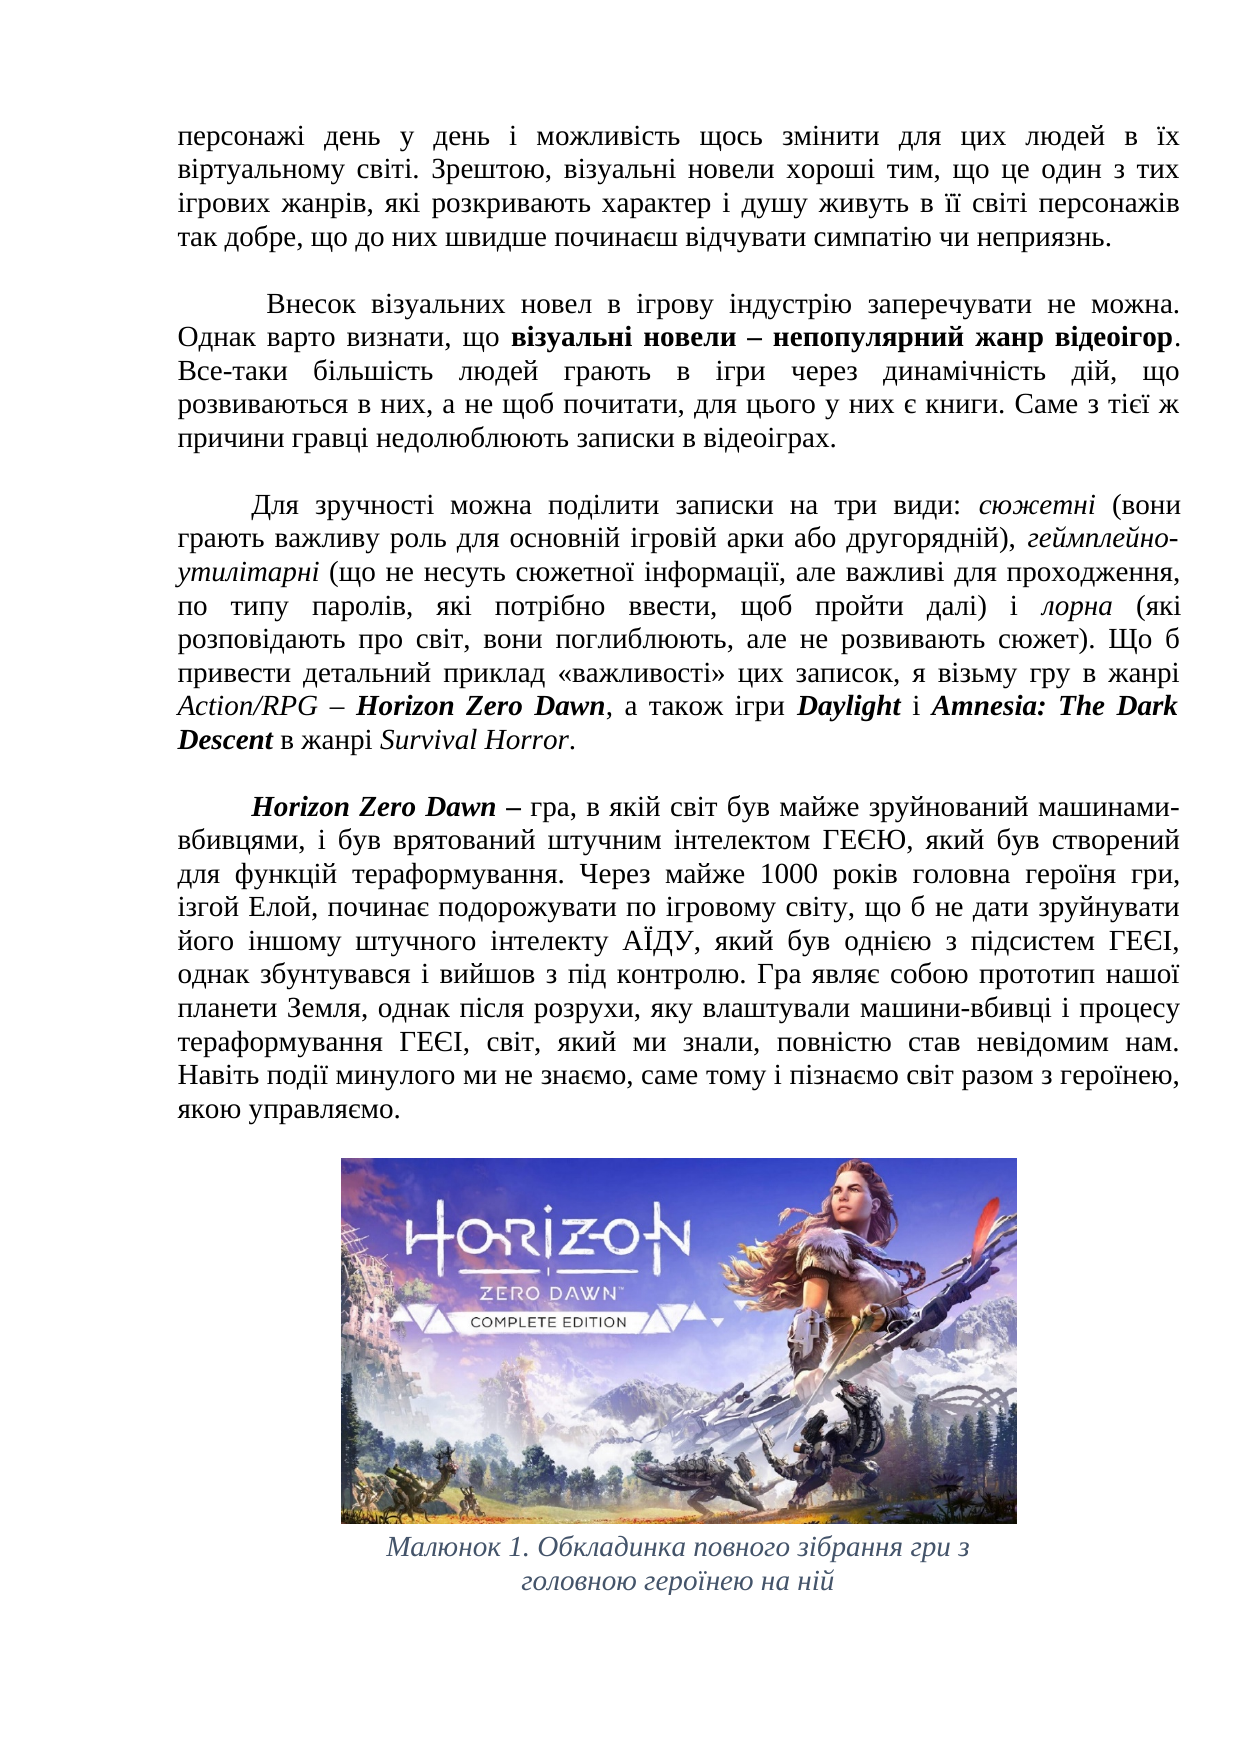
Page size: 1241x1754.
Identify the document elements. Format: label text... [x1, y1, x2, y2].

text Для зручності можна поділити записки на три види: сюжетні (вони грають важливу роль для основній ігровій арки або другорядній), геймплейно- утилітарні (що не несуть сюжетної інформації, але важливі для проходження, по типу паролів, які потрібно ввести, щоб пройти далі) і лорна (які розповідають про світ, вони поглиблюють, але не розвивають сюжет). Що б привести детальний приклад «важливості» цих записок, я візьму гру в жанрі Action/RPG – Horizon Zero Dawn, а також ігри Daylight і Amnesia: The Dark Descent в жанрі Survival Horror. [177, 487, 1181, 755]
text Horizon Zero Dawn – гра, в якій світ був майже зруйнований машинами-вбивцями, і був врятований штучним інтелектом ГЕЄЮ, який був створений для функцій тераформування. Через майже 1000 років головна героїня гри, ізгой Елой, починає подорожувати по ігровому світу, що б не дати зруйнувати його іншому штучного інтелекту АЇДУ, який був однією з підсистем ГЕЄІ, однак збунтувався і вийшов з під контролю. Гра являє собою прототип нашої планети Земля, однак після розрухи, яку влаштували машини-вбивці і процесу тераформування ГЕЄІ, світ, який ми знали, повністю став невідомим нам. Навіть події минулого ми не знаємо, саме тому і пізнаємо світ разом з героїнею, якою управляємо. [177, 789, 1181, 1124]
text Внесок візуальних новел в ігрову індустрію заперечувати не можна. Однак варто визнати, що візуальні новели – непопулярний жанр відеоігор. Все-таки більшість людей грають в ігри через динамічність дій, що розвиваються в них, а не щоб почитати, для цього у них є книги. Саме з тієї ж причини гравці недолюблюють записки в відеоіграх. [177, 286, 1181, 453]
picture [341, 1158, 1017, 1524]
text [177, 118, 1181, 252]
